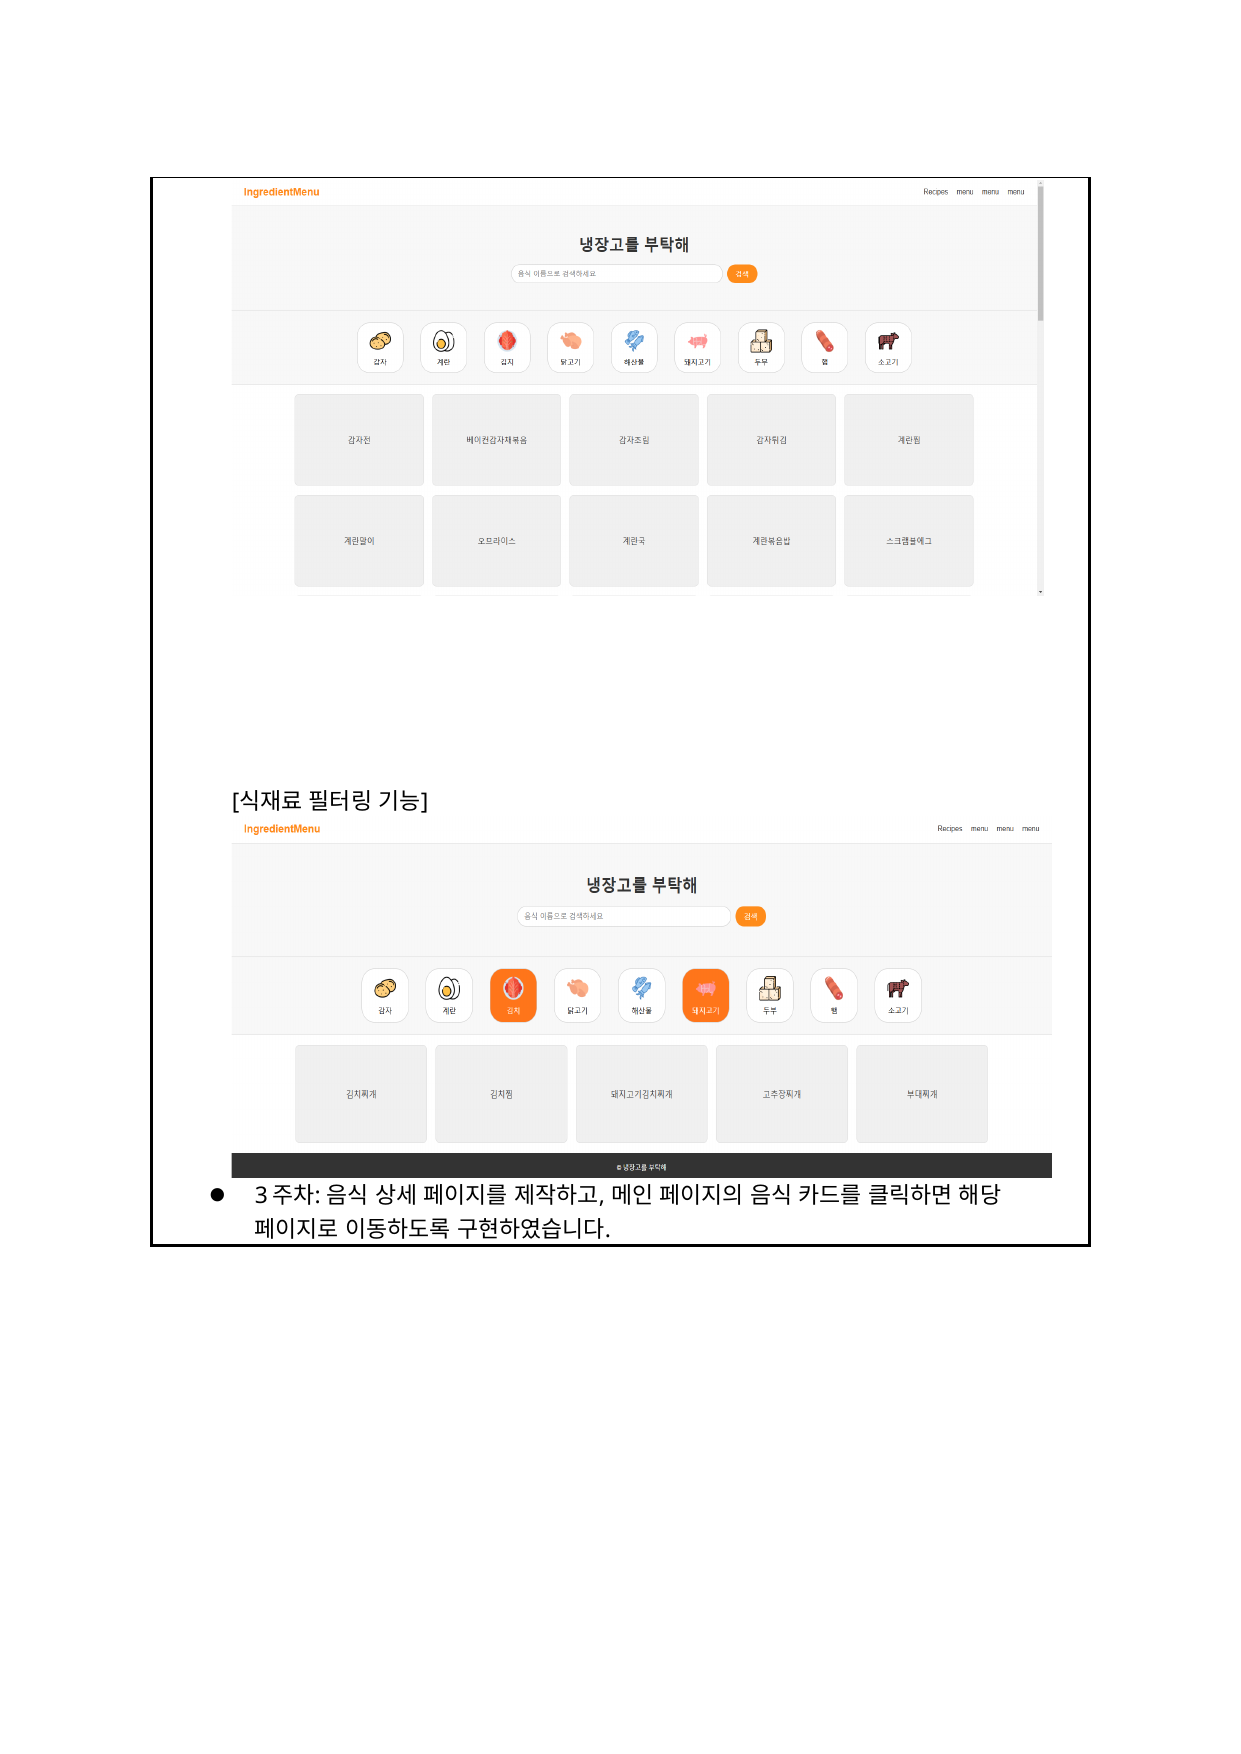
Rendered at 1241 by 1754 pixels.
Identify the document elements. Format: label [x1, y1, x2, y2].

table_cell [153, 178, 1088, 1244]
picture [231, 816, 1052, 1178]
picture [231, 180, 1044, 596]
